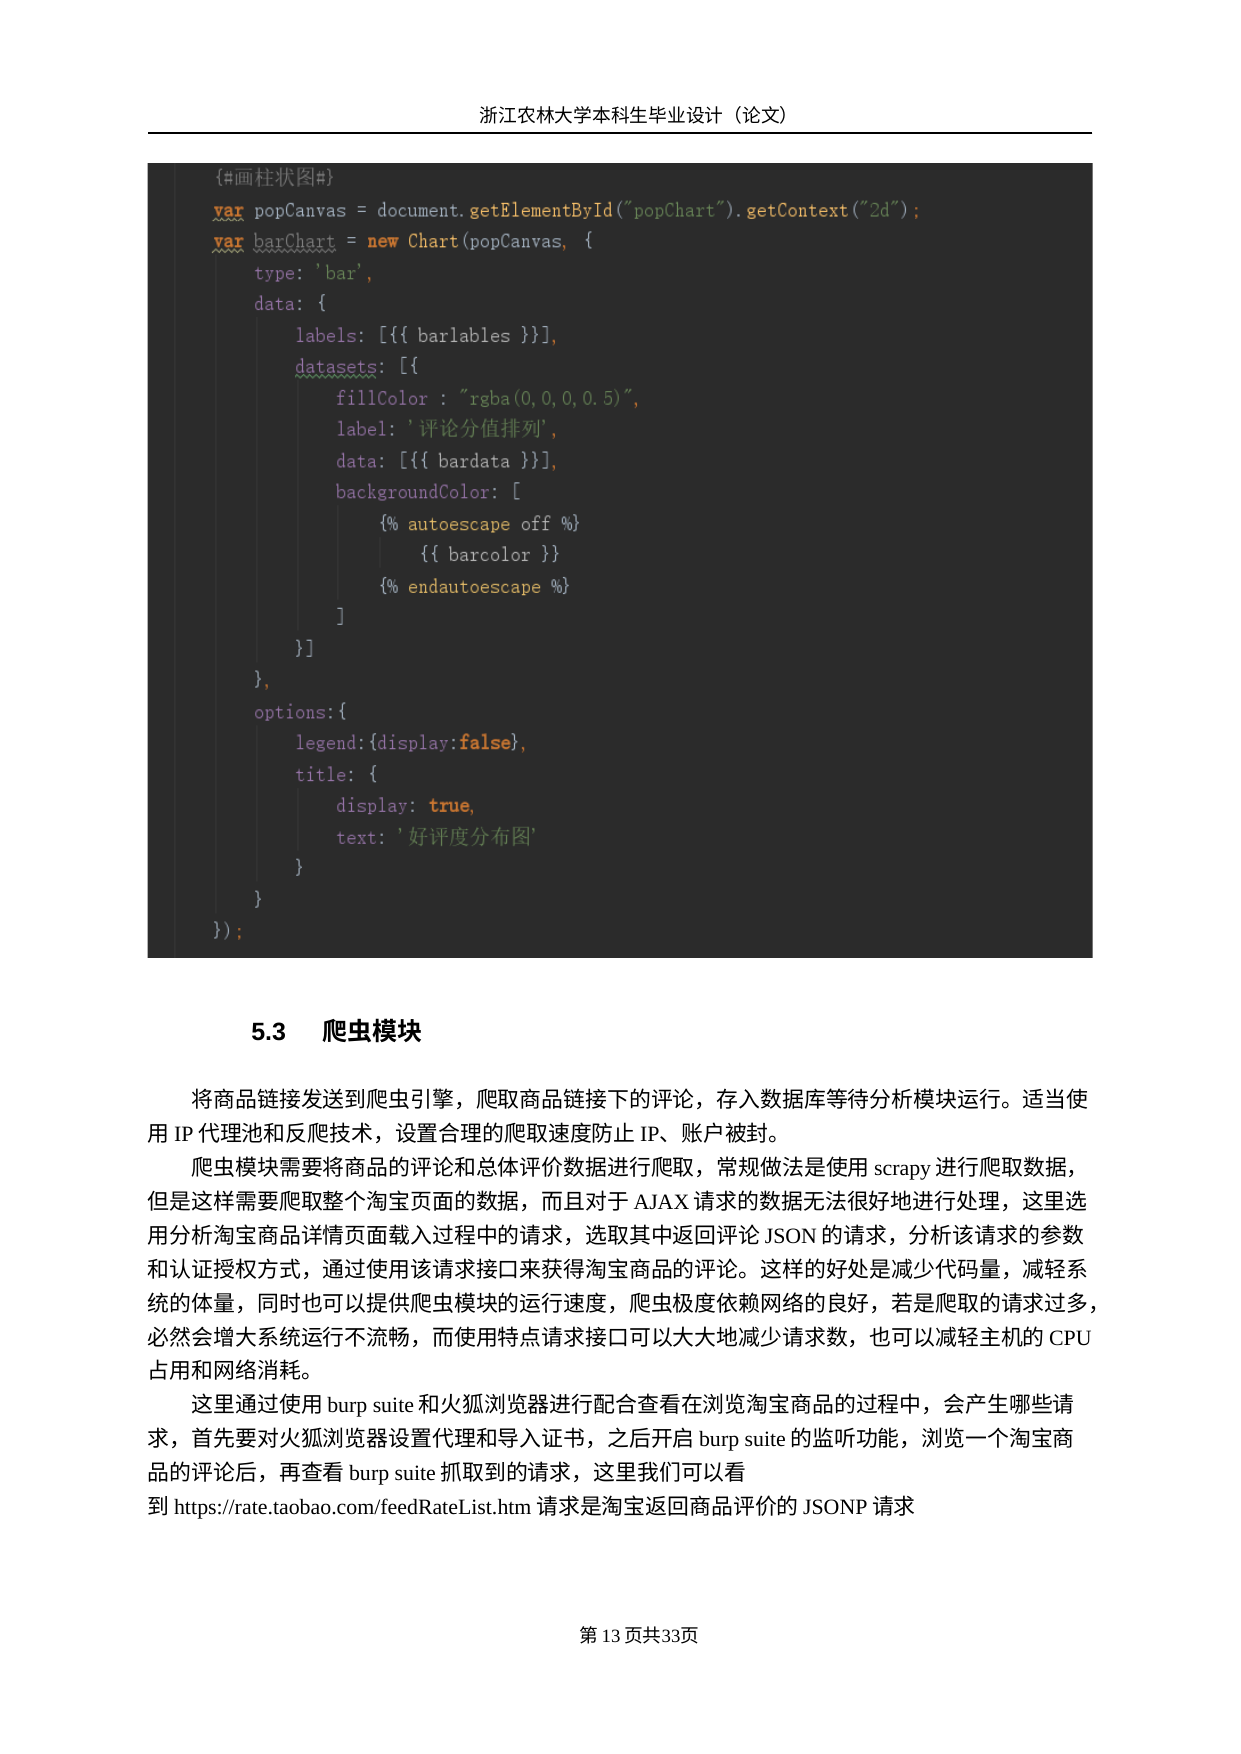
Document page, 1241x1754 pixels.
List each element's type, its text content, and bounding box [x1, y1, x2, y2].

picture [147, 163, 1093, 958]
text 爬虫模块需要将商品的评论和总体评价数据进行爬取，常规做法是使用scrapy进行爬取数据，但是这样需要爬取整个淘宝页面的数据，而且对于AJAX请求的数据无法很好地进行处理，这里选用分析淘宝商品详情页面载入过程中的请求，选取其中返回评论JSON的请求，分析该请求的参数和认证授权方式，通过使用该请求接口来获得淘宝商品的评论。这样的好处是减少代码量，减轻系统的体量，同时也可以提供爬虫模块的运行速度，爬虫极度依赖网络的良好，若是爬取的请求过多，必然会增大系统运行不流畅，而使用特点请求接口可以大大地减少请求数，也可以减轻主机的CPU占用和网络消耗。 [148, 1149, 1092, 1386]
subtitle 爬虫模块 [251, 996, 1092, 1064]
text 这里通过使用burp suite和火狐浏览器进行配合查看在浏览淘宝商品的过程中，会产生哪些请求，首先要对火狐浏览器设置代理和导入证书，之后开启burp suite的监听功能，浏览一个淘宝商品的评论后，再查看burp suite抓取到的请求，这里我们可以看到https://rate.taobao.com/feedRateList.htm请求是淘宝返回商品评价的JSONP请求 [148, 1386, 1092, 1522]
text 将商品链接发送到爬虫引擎，爬取商品链接下的评论，存入数据库等待分析模块运行。适当使用IP代理池和反爬技术，设置合理的爬取速度防止IP、账户被封。 [148, 1081, 1092, 1149]
